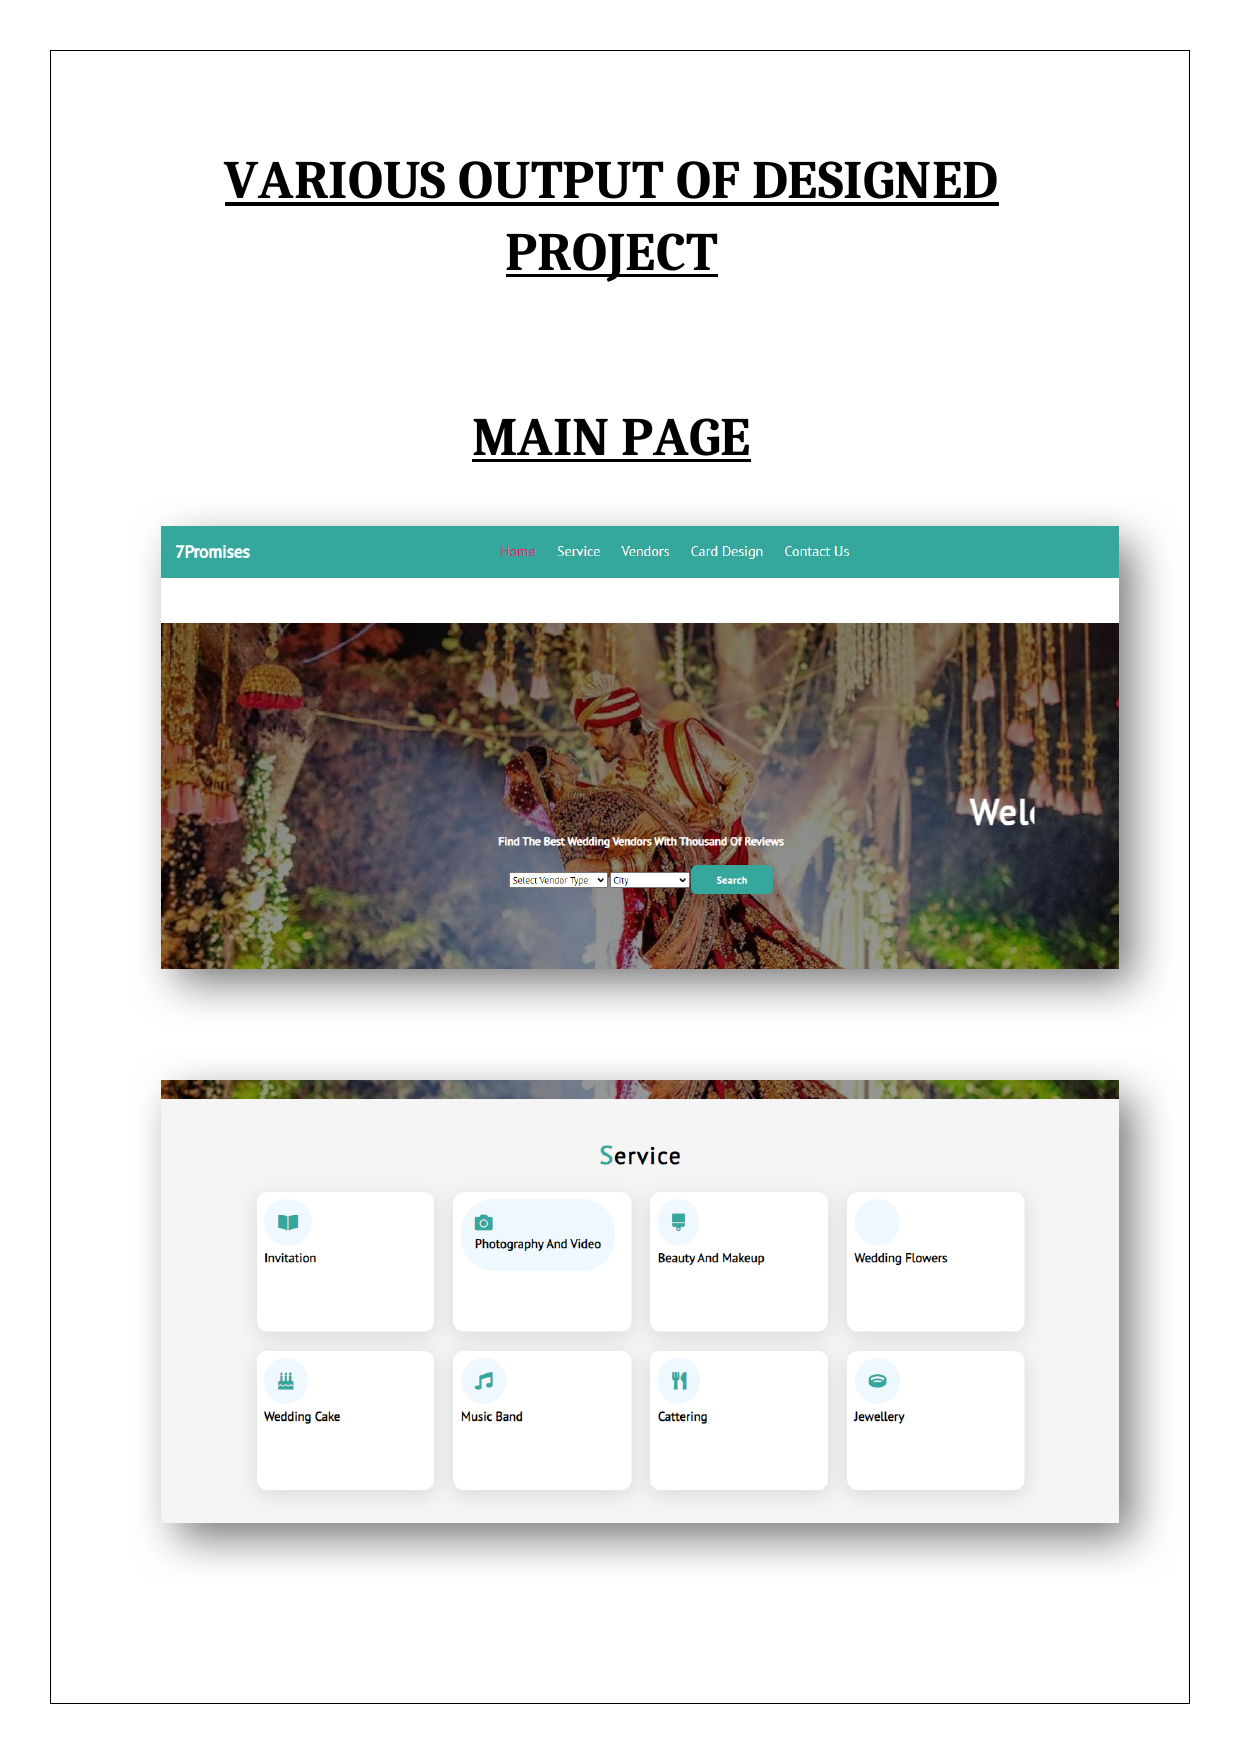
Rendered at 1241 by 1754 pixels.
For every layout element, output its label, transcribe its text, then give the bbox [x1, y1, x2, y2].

text MAIN PAGE [133, 406, 1090, 469]
text VARIOUS OUTPUT OF DESIGNED PROJECT [133, 150, 1090, 284]
